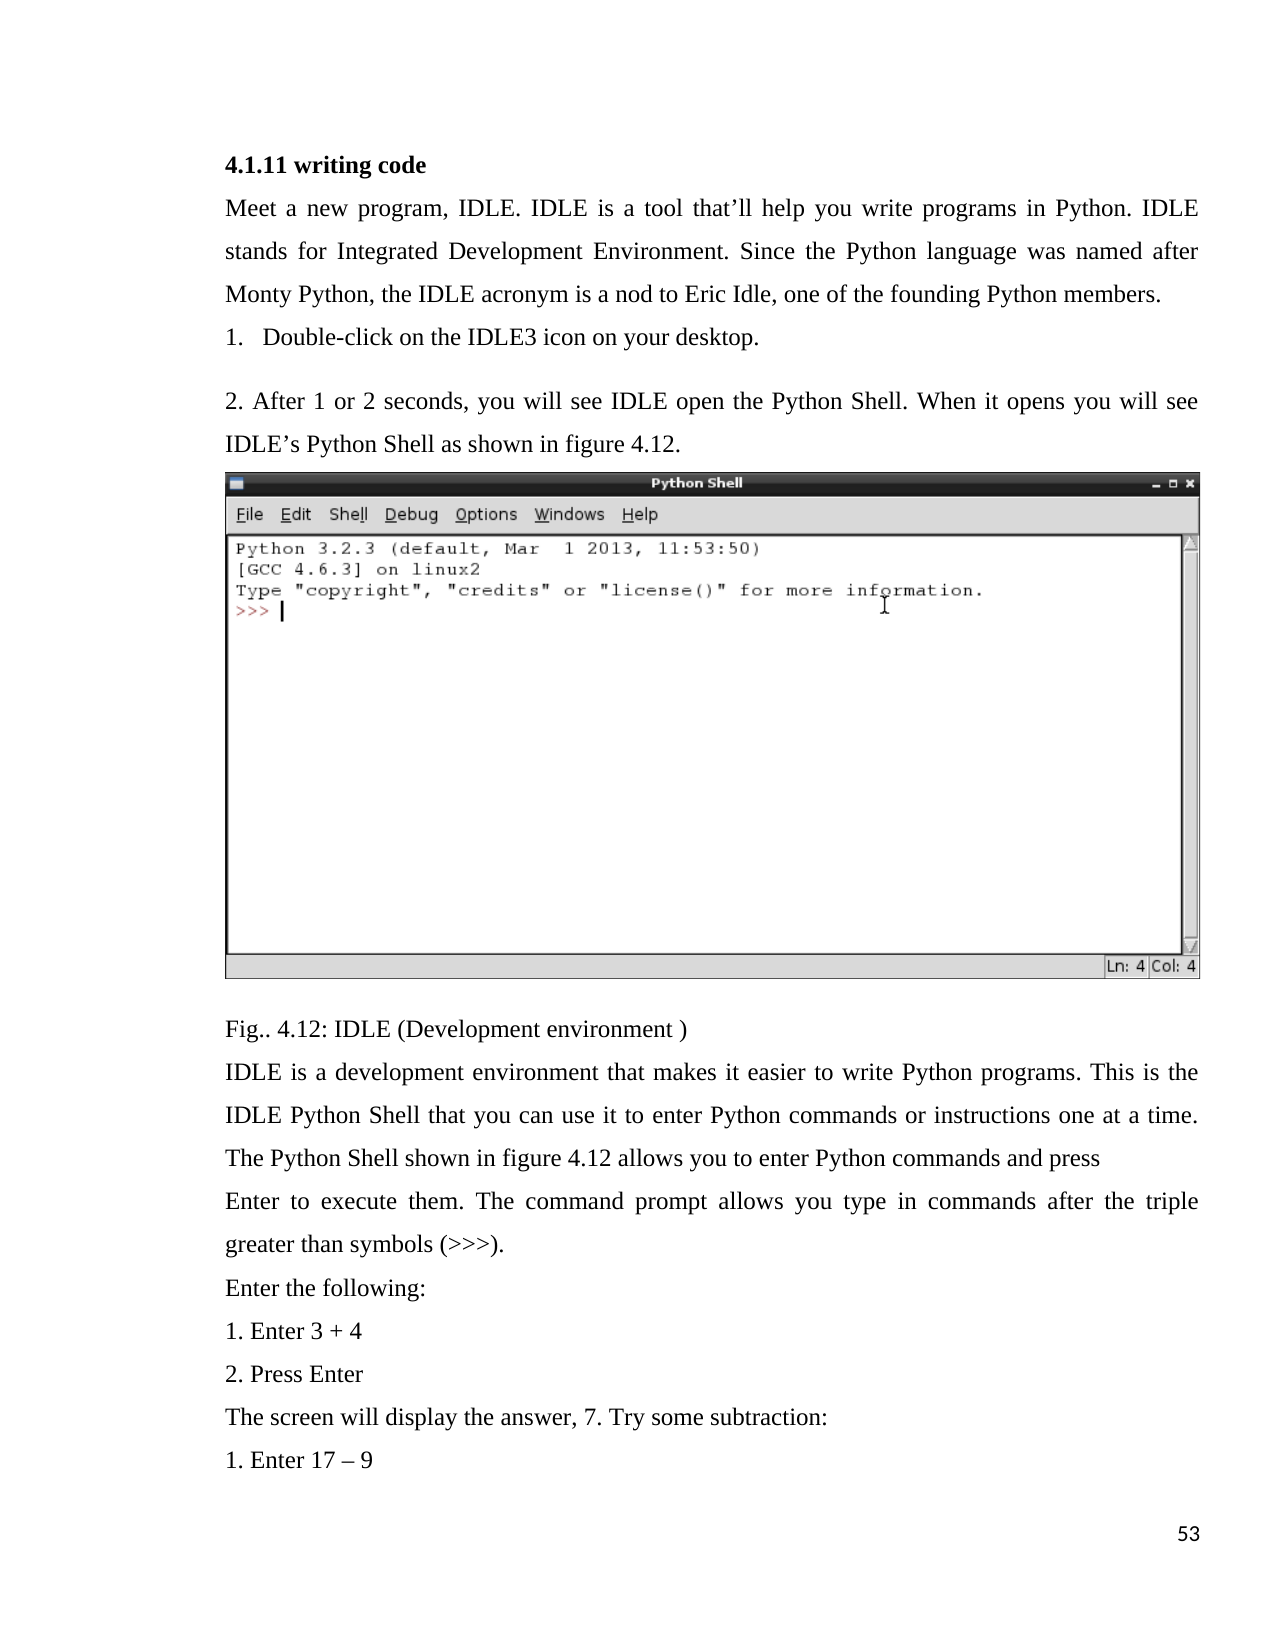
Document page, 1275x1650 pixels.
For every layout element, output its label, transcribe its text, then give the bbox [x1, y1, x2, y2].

text 1. Enter 3 + 4 [225, 1316, 1200, 1344]
text 2. Press Enter [225, 1359, 1200, 1388]
text Meet a new program, IDLE. IDLE is a tool that’ll help you write programs in Python. IDLE stands for Integrated Development Environment. Since the Python language was named after Monty Python, the IDLE acronym is a nod to Eric Idle, one of the founding Python members. [225, 193, 1200, 308]
text IDLE is a development environment that makes it easier to write Python programs. This is the IDLE Python Shell that you can use it to enter Python commands or instructions one at a time. The Python Shell shown in figure 4.12 allows you to enter Python commands and press [225, 1057, 1200, 1172]
text The screen will display the answer, 7. Try some subtraction: [225, 1402, 1200, 1431]
text Fig.. 4.12: IDLE (Development environment ) [225, 1014, 1200, 1043]
text Enter the following: [225, 1273, 1200, 1301]
text 2. After 1 or 2 seconds, you will see IDLE open the Python Shell. When it opens you will see IDLE’s Python Shell as shown in figure 4.12. [225, 386, 1200, 458]
text Enter to execute them. The command prompt allows you type in commands after the triple greater than symbols (>>>). [225, 1186, 1200, 1258]
text 1. Enter 17 – 9 [225, 1445, 1200, 1474]
list Double-click on the IDLE3 icon on your desktop. [225, 322, 1200, 351]
list 4.1.11 writing code [225, 150, 1200, 179]
